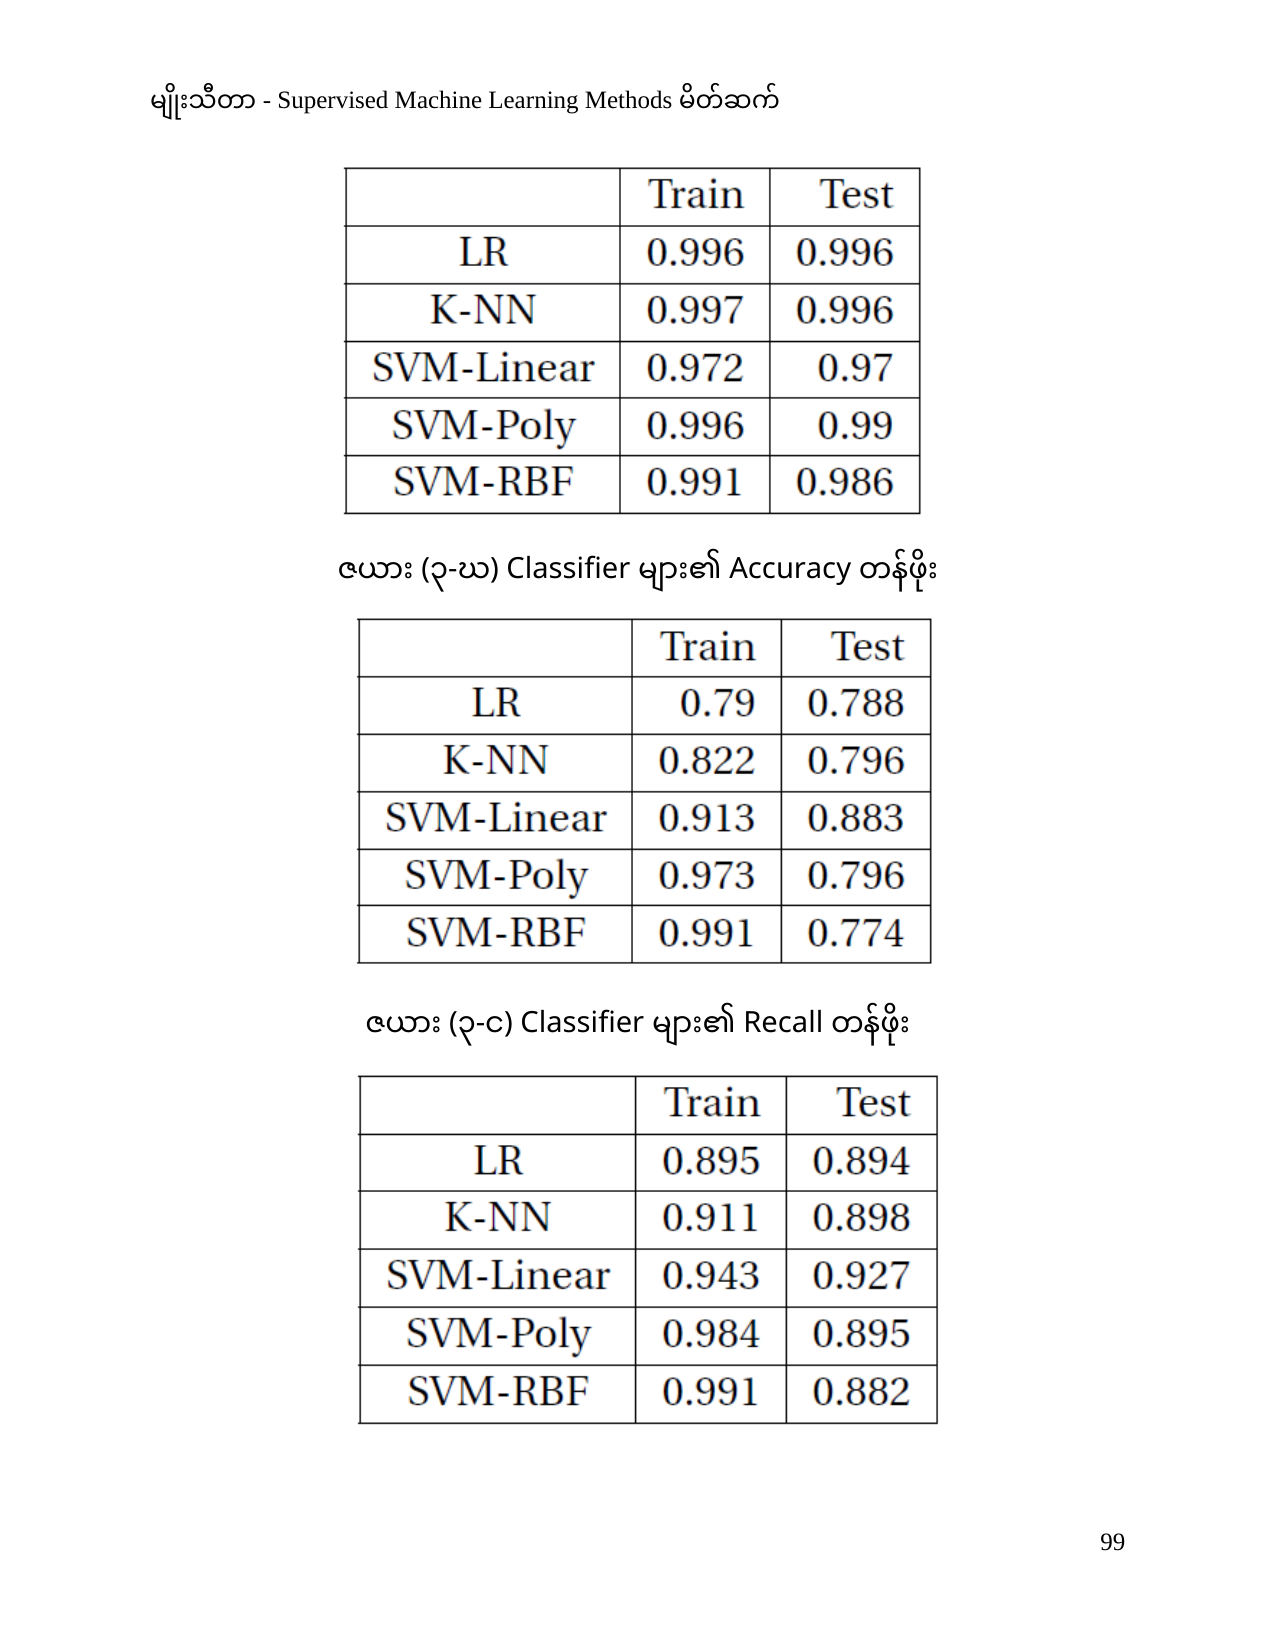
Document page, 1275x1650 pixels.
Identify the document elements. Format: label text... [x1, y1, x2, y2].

picture [330, 603, 945, 994]
picture [337, 150, 938, 536]
text ဇယား (၃-ဃ) Classifier များ၏ Accuracy တန်ဖိုး [150, 540, 1125, 604]
text ဇယား (၃-င) Classifier များ၏ Recall တန်ဖိုး [150, 993, 1125, 1057]
